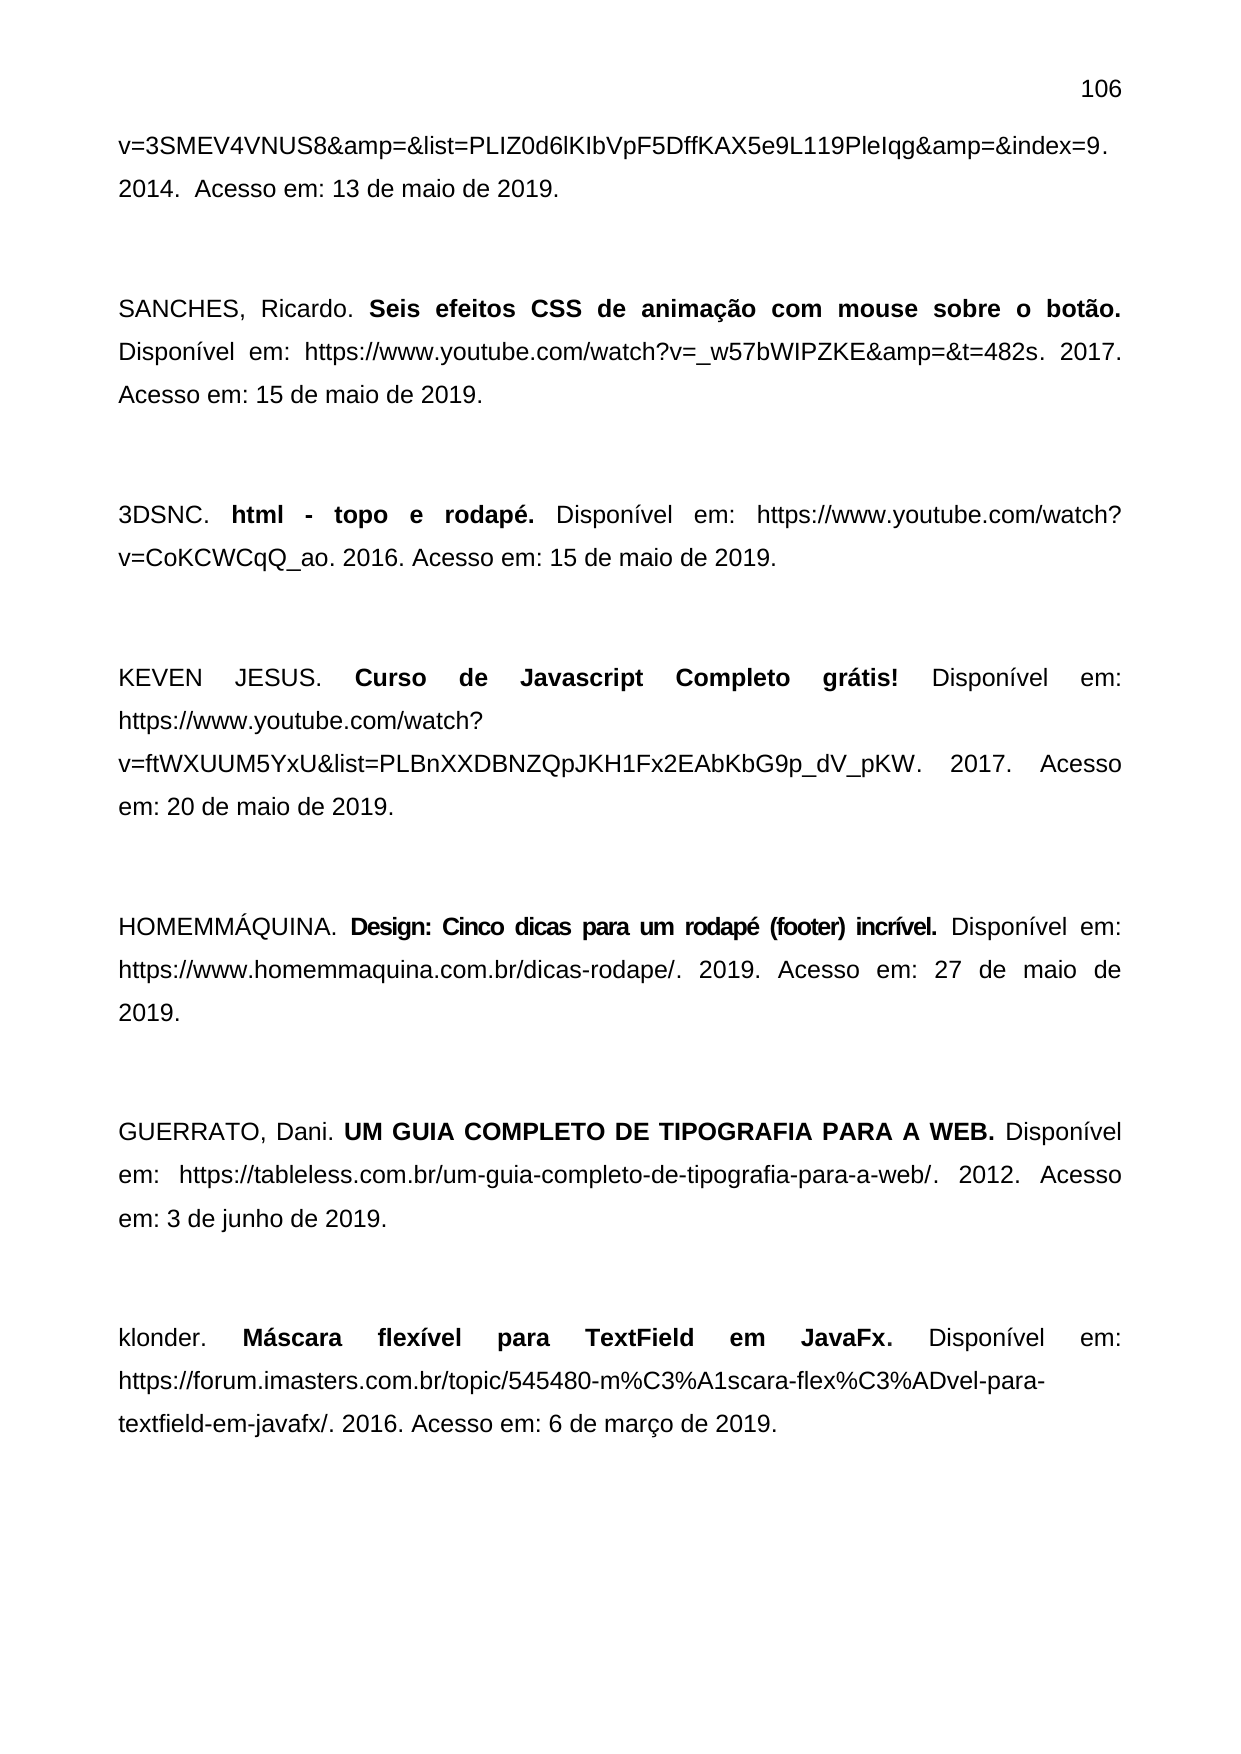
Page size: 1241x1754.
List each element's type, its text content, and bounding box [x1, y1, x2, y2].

text KEVEN JESUS. Curso de Javascript Completo grátis! Disponível em: https://www.youtube.com/watch?v=ftWXUUM5YxU&list=PLBnXXDBNZQpJKH1Fx2EAbKbG9p_dV_pKW. 2017. Acesso em: 20 de maio de 2019. [118, 663, 1122, 821]
text GUERRATO, Dani. UM GUIA COMPLETO DE TIPOGRAFIA PARA A WEB. Disponível em: https://tableless.com.br/um-guia-completo-de-tipografia-para-a-web/. 2012. Acesso em: 3 de junho de 2019. [118, 1117, 1122, 1232]
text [118, 131, 1122, 203]
text HOMEMMÁQUINA. Design: Cinco dicas para um rodapé (footer) incrível. Disponível em: https://www.homemmaquina.com.br/dicas-rodape/. 2019. Acesso em: 27 de maio de 2019. [118, 912, 1122, 1027]
text 3DSNC. html - topo e rodapé. Disponível em: https://www.youtube.com/watch?v=CoKCWCqQ_ao. 2016. Acesso em: 15 de maio de 2019. [118, 500, 1122, 572]
text SANCHES, Ricardo. Seis efeitos CSS de animação com mouse sobre o botão. Disponível em: https://www.youtube.com/watch?v=_w57bWIPZKE&amp=&t=482s. 2017. Acesso em: 15 de maio de 2019. [118, 294, 1122, 409]
text klonder. Máscara flexível para TextField em JavaFx. Disponível em: https://forum.imasters.com.br/topic/545480-m%C3%A1scara-flex%C3%ADvel-para-textfield-em-javafx/. 2016. Acesso em: 6 de março de 2019. [118, 1323, 1122, 1438]
